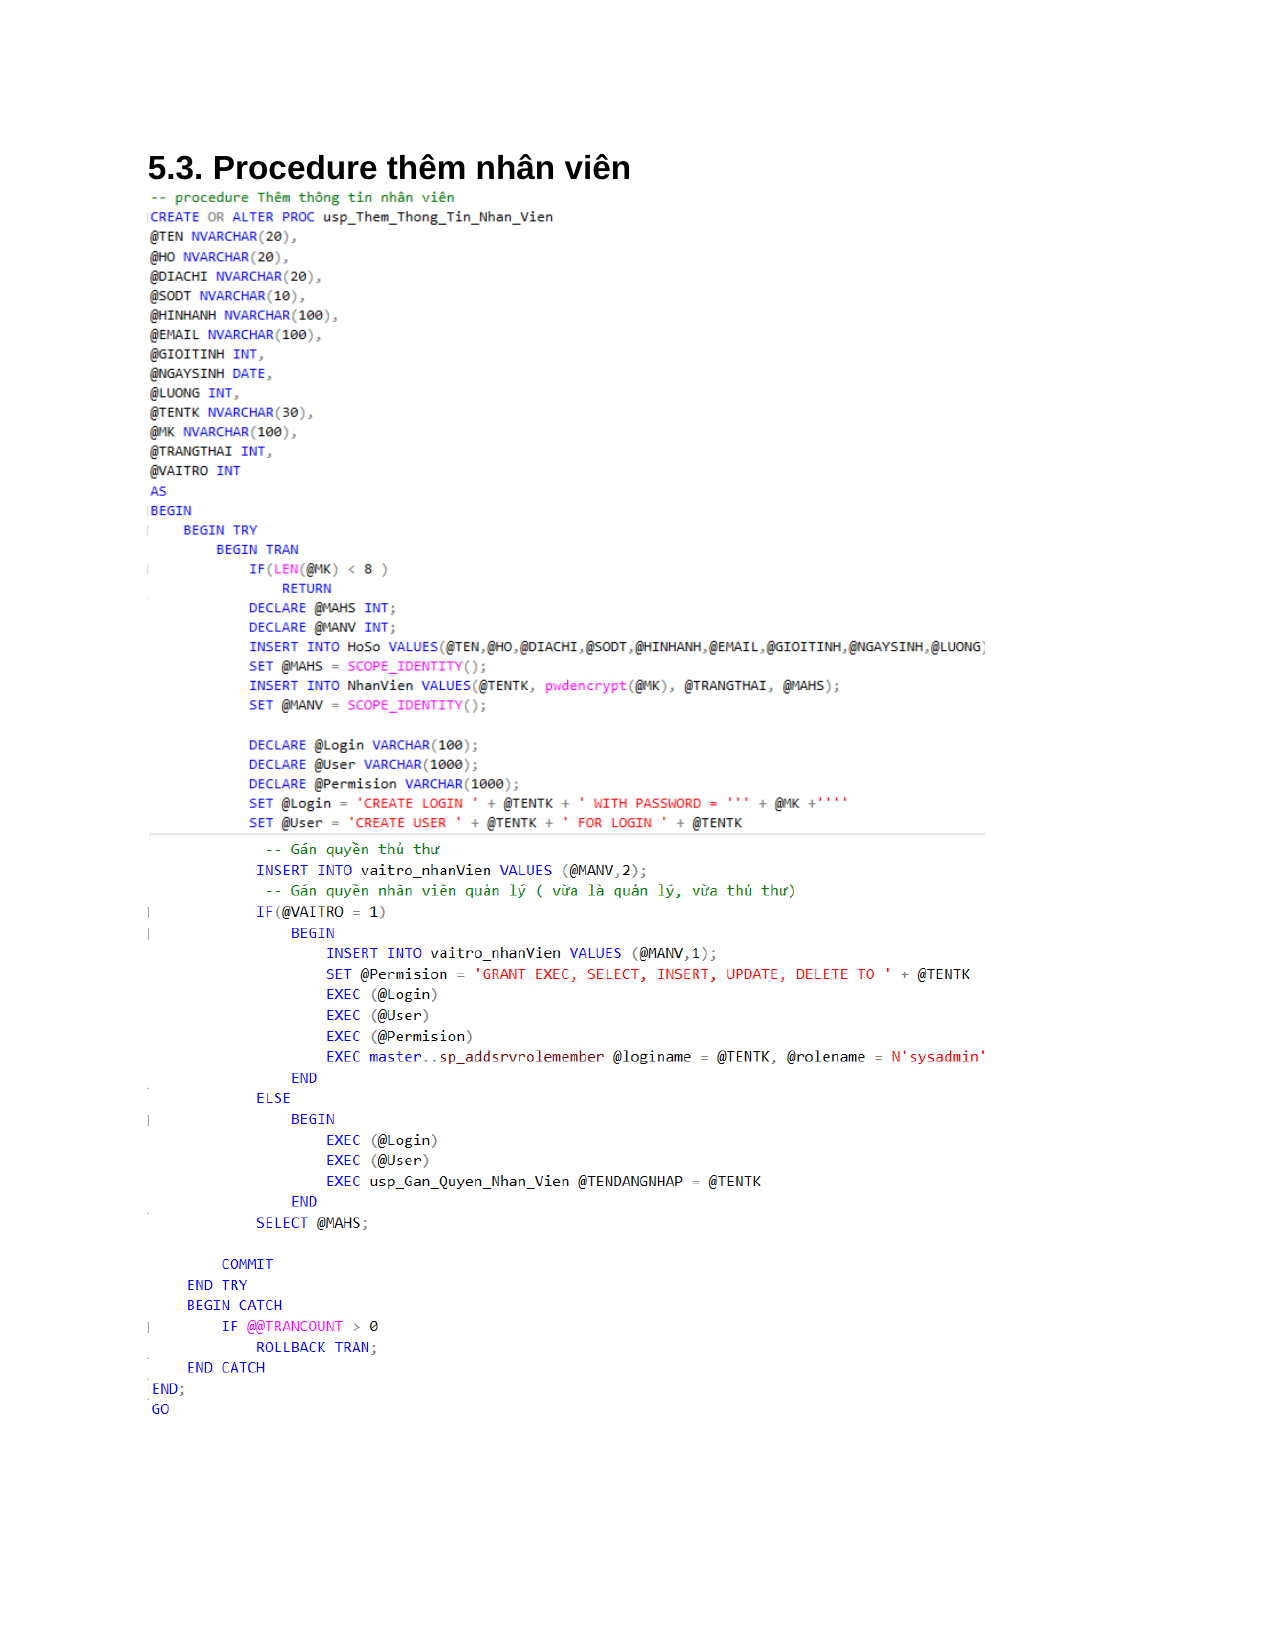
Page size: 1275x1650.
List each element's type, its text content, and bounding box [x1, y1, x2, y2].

picture [147, 186, 991, 1417]
subtitle Procedure thêm nhân viên [148, 148, 1157, 186]
